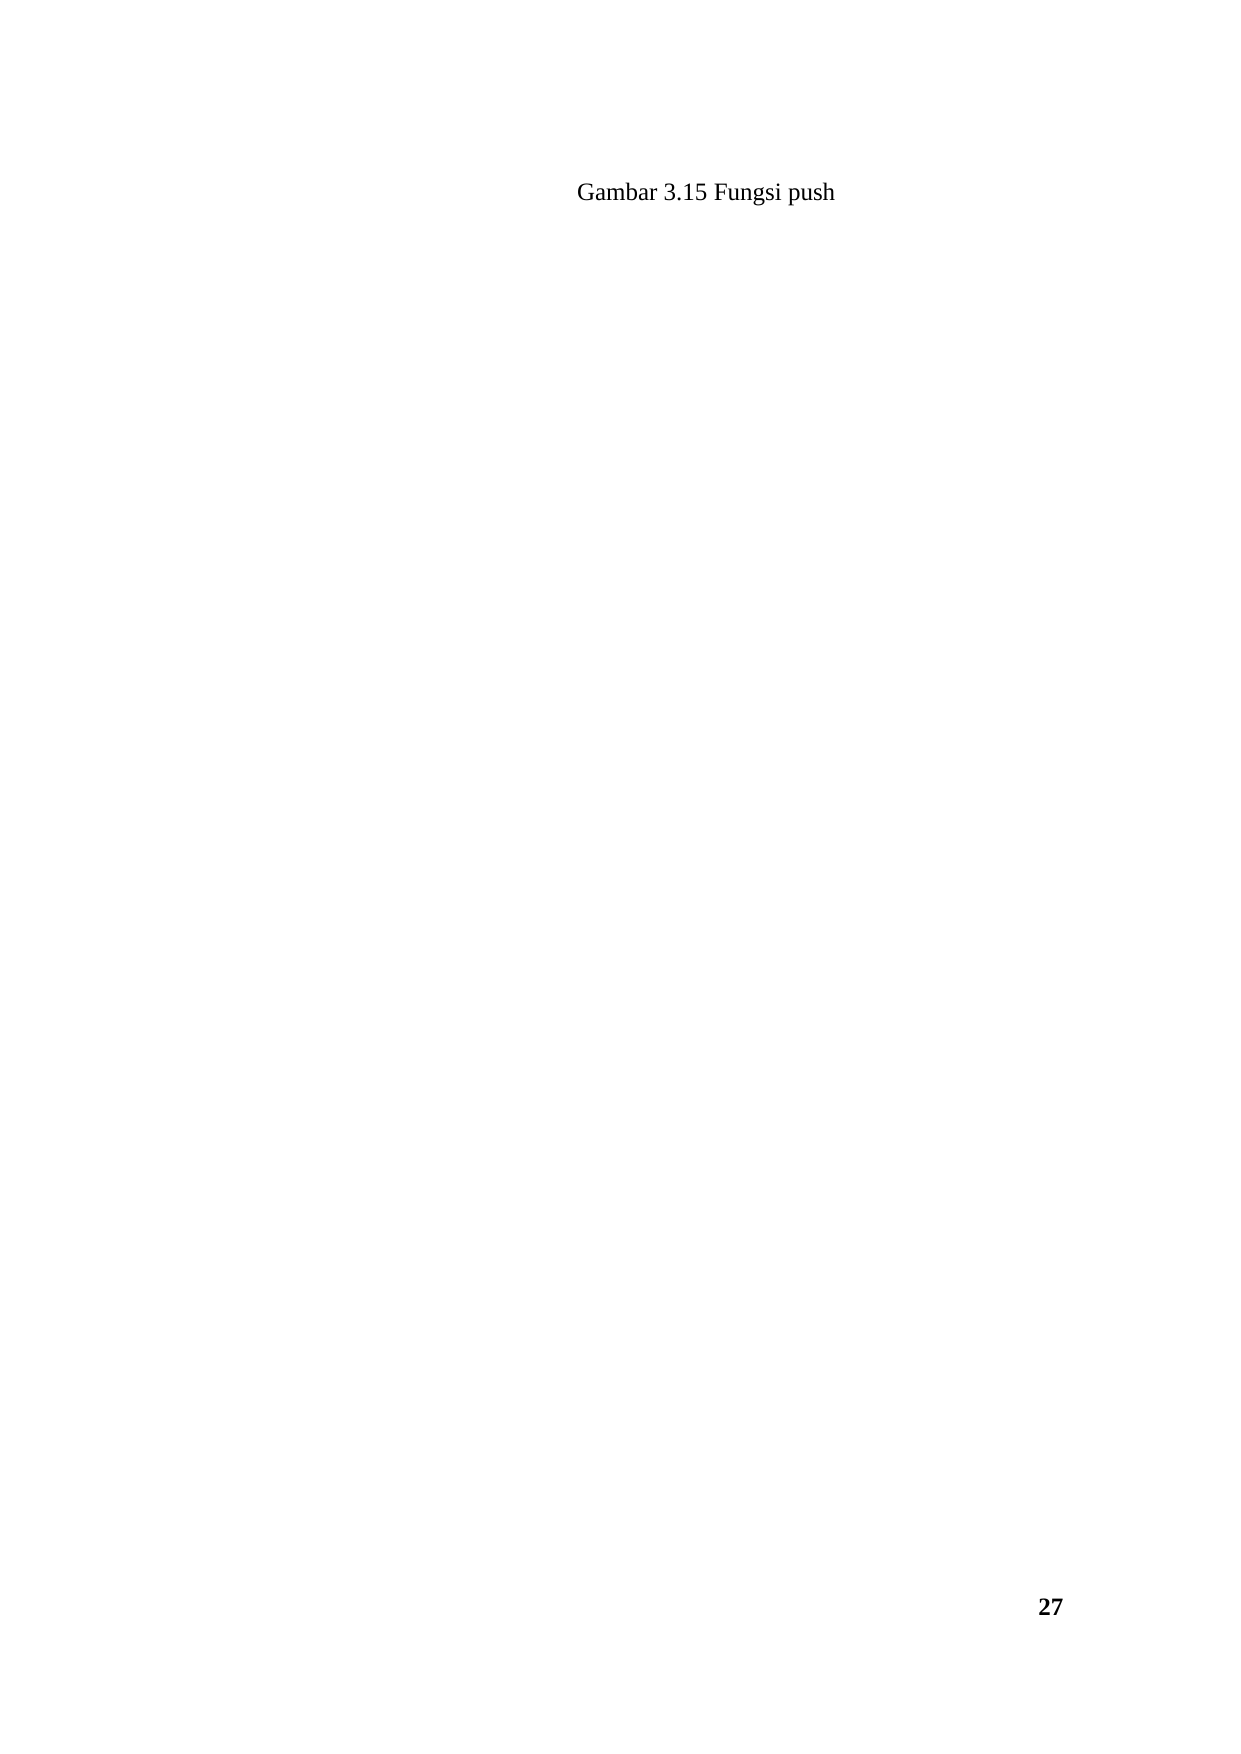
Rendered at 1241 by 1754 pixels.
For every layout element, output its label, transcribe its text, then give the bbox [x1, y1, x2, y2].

subtitle Fungsi push [349, 177, 1063, 206]
